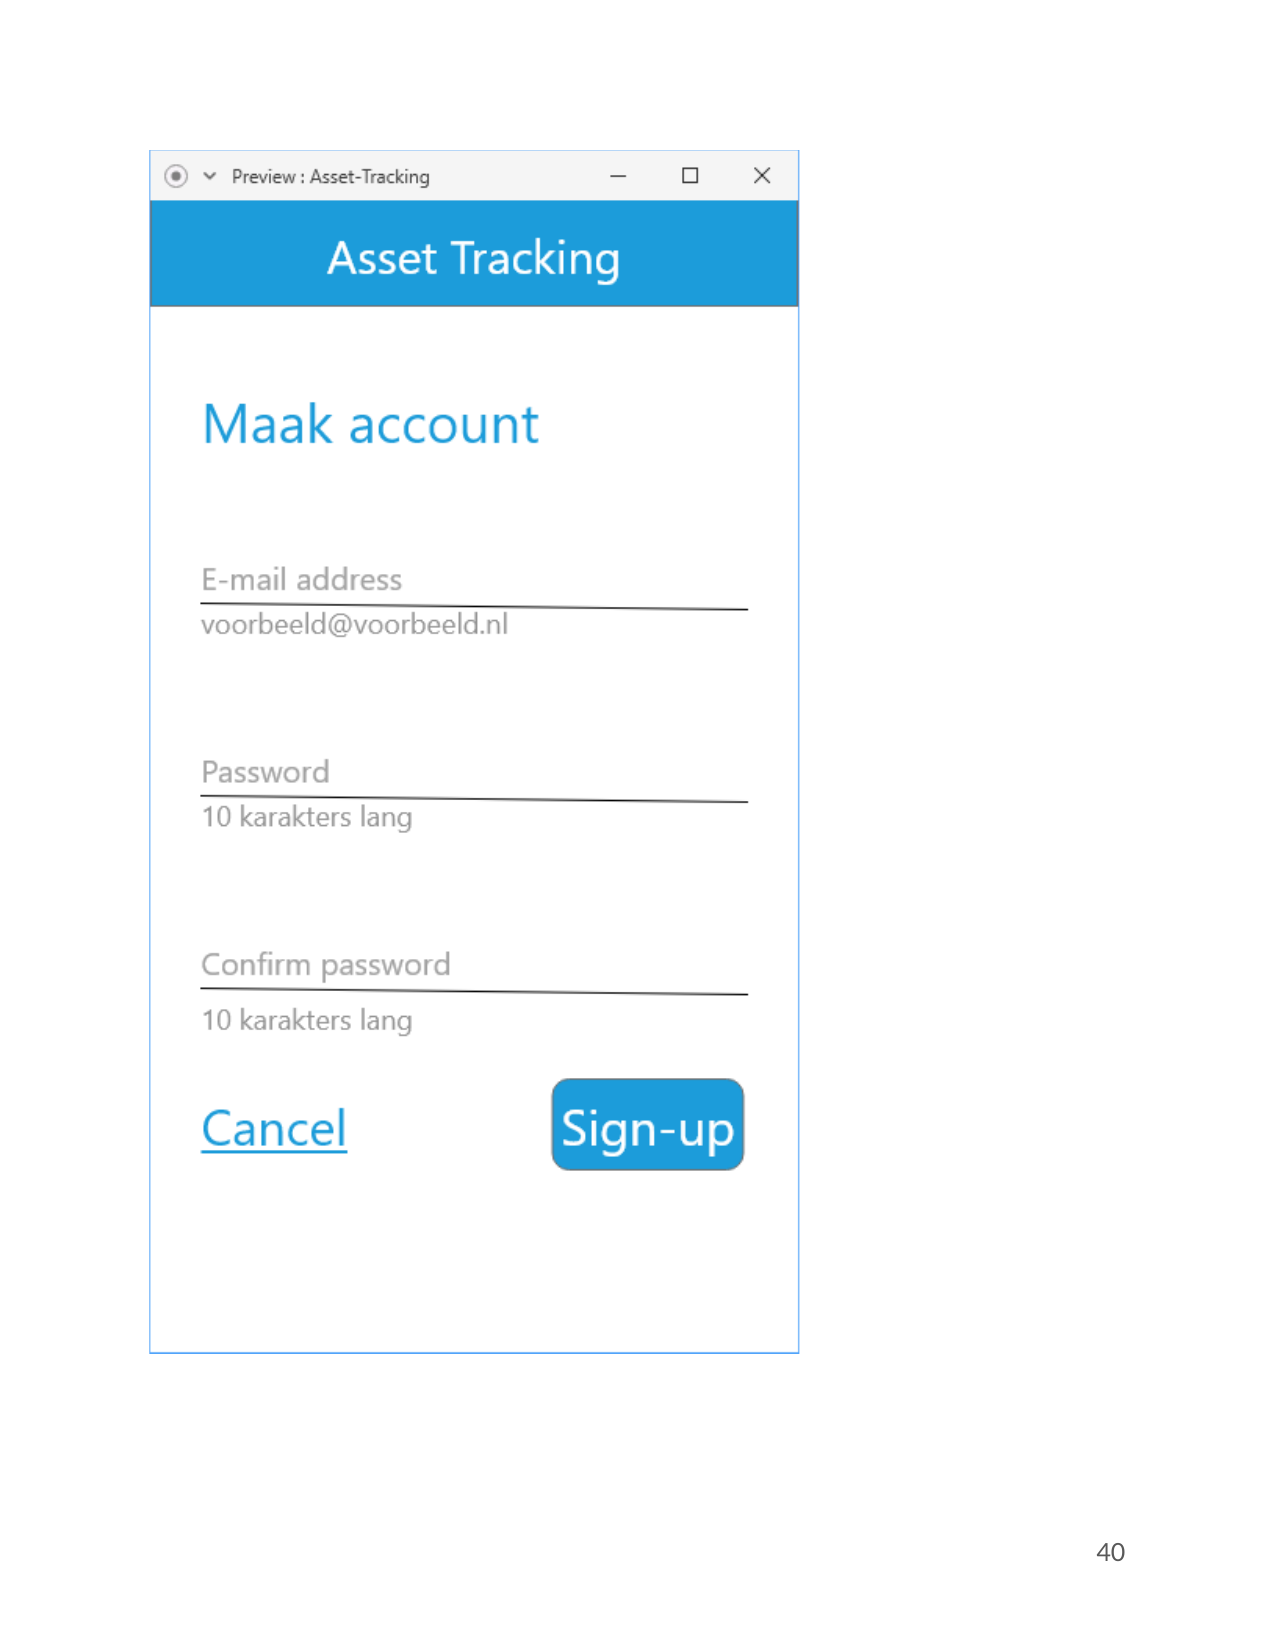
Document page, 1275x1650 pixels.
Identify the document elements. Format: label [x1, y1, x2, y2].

picture [149, 150, 800, 1354]
